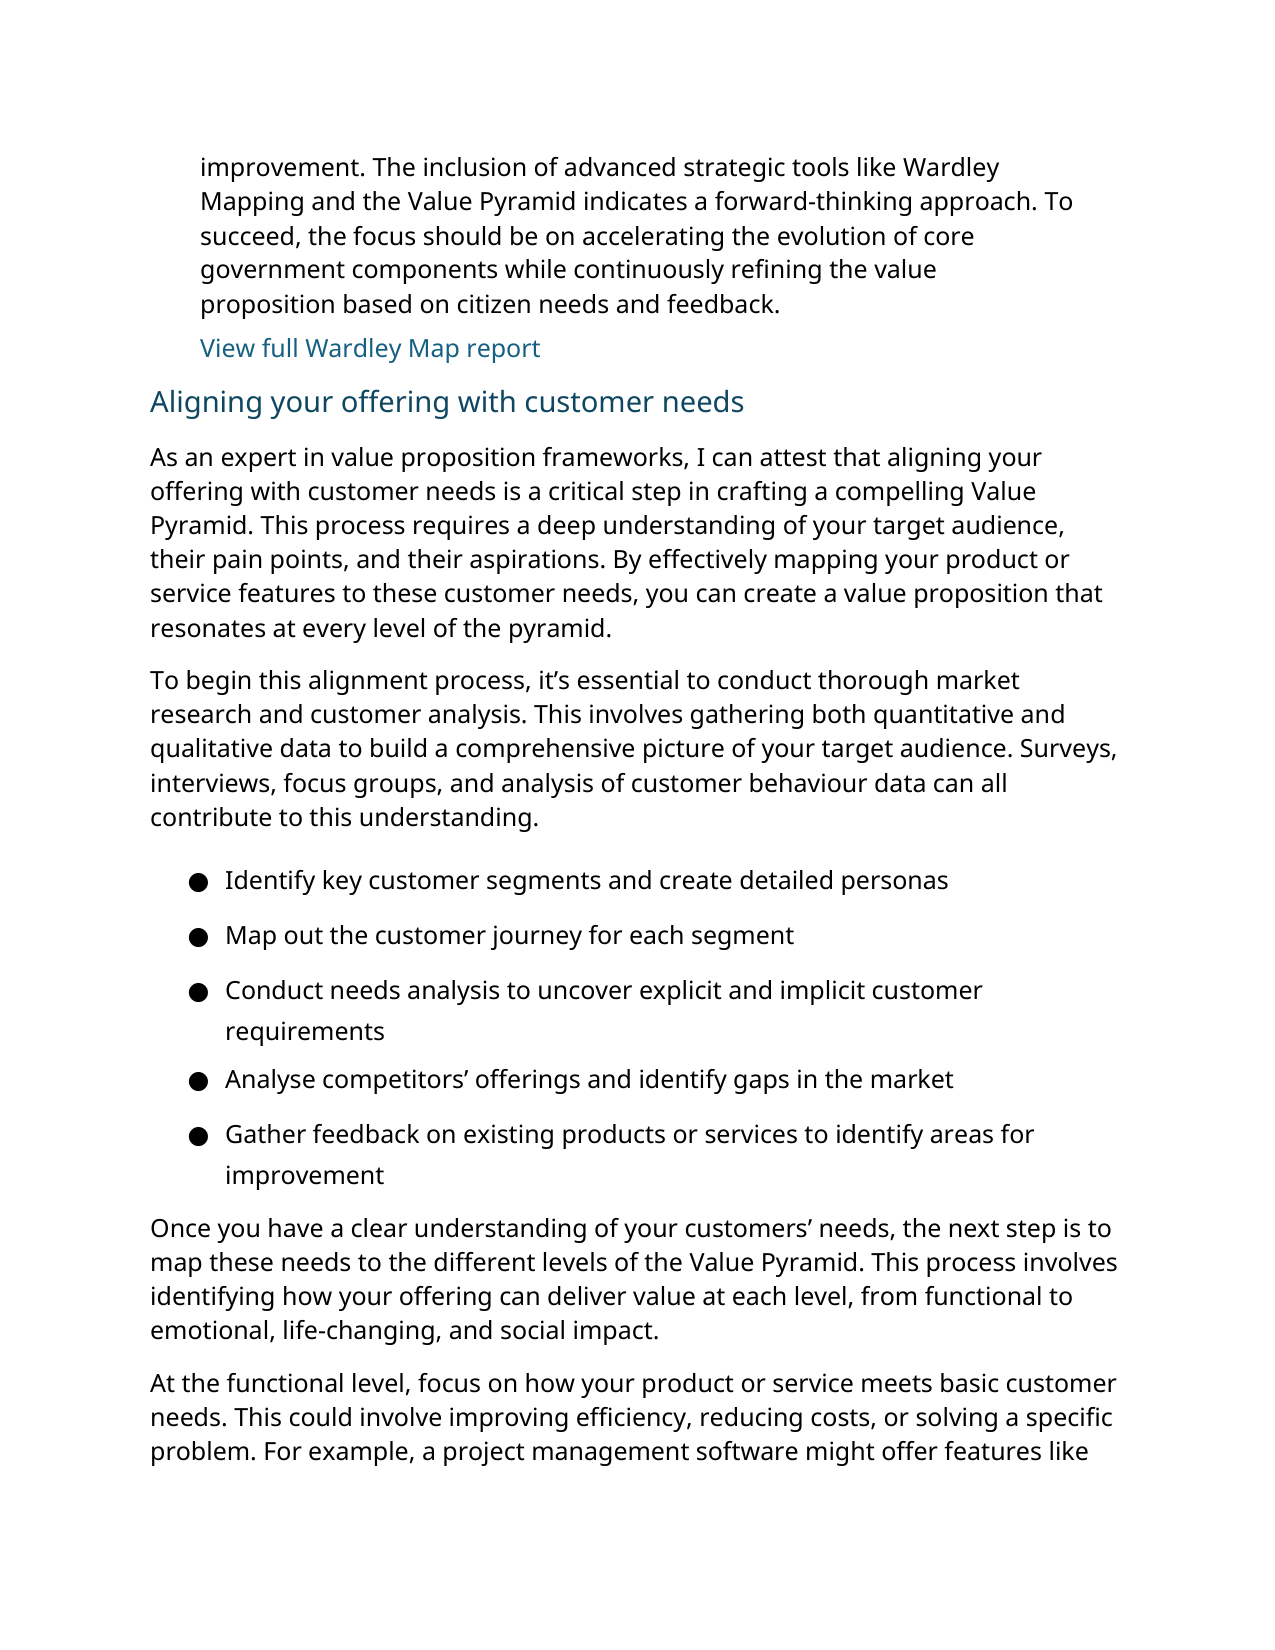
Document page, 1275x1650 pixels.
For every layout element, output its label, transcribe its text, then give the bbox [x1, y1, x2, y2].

text To begin this alignment process, it’s essential to conduct thorough market research and customer analysis. This involves gathering both quantitative and qualitative data to build a comprehensive picture of your target audience. Surveys, interviews, focus groups, and analysis of customer behaviour data can all contribute to this understanding. [150, 663, 1125, 833]
text View full Wardley Map report [200, 331, 1075, 365]
list Map out the customer journey for each segment [187, 907, 1125, 958]
list Conduct needs analysis to uncover explicit and implicit customer requirements [187, 962, 1125, 1047]
text As an expert in value proposition frameworks, I can attest that aligning your offering with customer needs is a critical step in crafting a compelling Value Pyramid. This process requires a deep understanding of your target audience, their pain points, and their aspirations. By effectively mapping your product or service features to these customer needs, you can create a value proposition that resonates at every level of the pyramid. [150, 440, 1125, 644]
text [200, 150, 1075, 320]
list Identify key customer segments and create detailed personas [187, 852, 1125, 903]
subtitle Aligning your offering with customer needs [150, 381, 1125, 421]
list Analyse competitors’ offerings and identify gaps in the market [187, 1051, 1125, 1102]
text Once you have a clear understanding of your customers’ needs, the next step is to map these needs to the different levels of the Value Pyramid. This process involves identifying how your offering can deliver value at each level, from functional to emotional, life-changing, and social impact. [150, 1210, 1125, 1346]
list Gather feedback on existing products or services to identify areas for improvement [187, 1106, 1125, 1191]
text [150, 1365, 1125, 1467]
